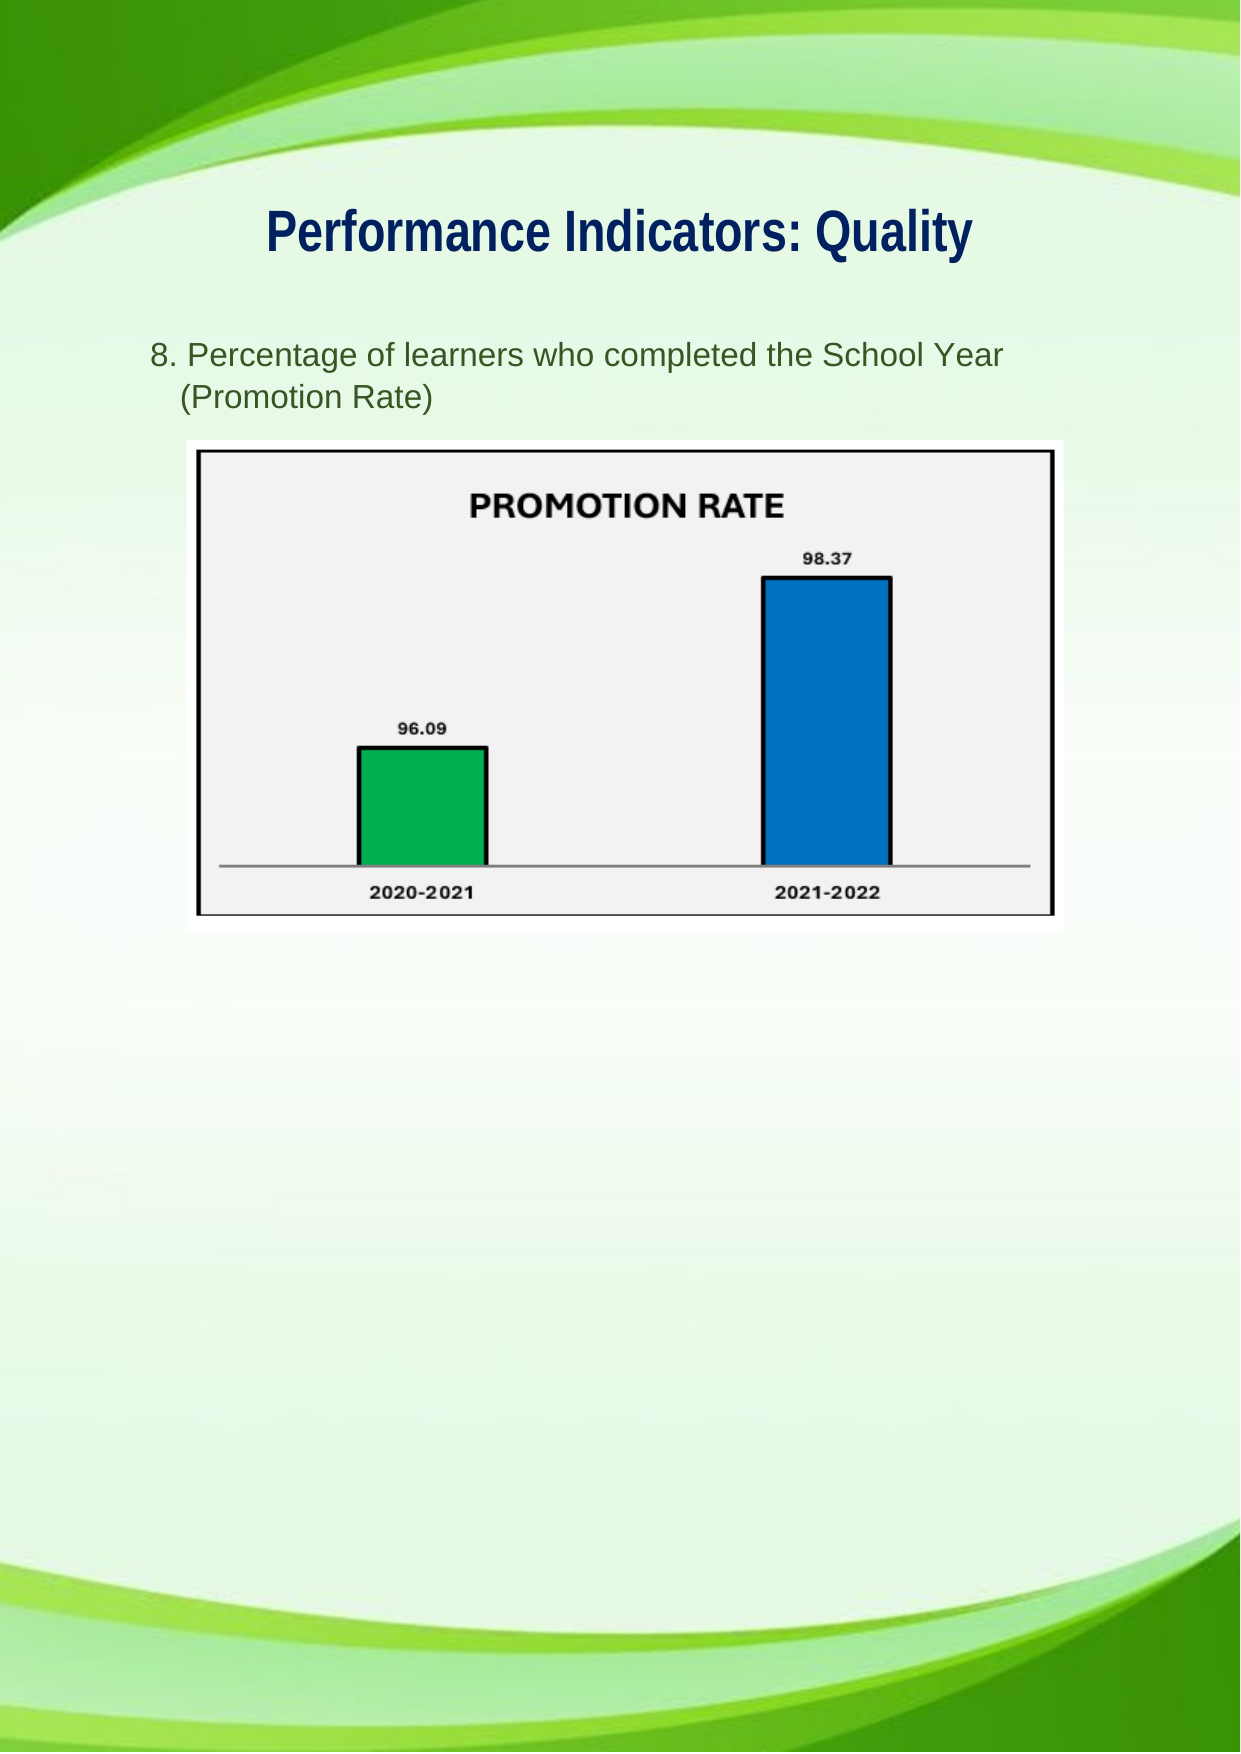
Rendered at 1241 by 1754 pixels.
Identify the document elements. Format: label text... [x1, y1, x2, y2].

text 8. Percentage of learners who completed the School Year (Promotion Rate) [150, 335, 1090, 415]
picture [0, 0, 1241, 1752]
text Performance Indicators: Quality [150, 196, 1090, 263]
